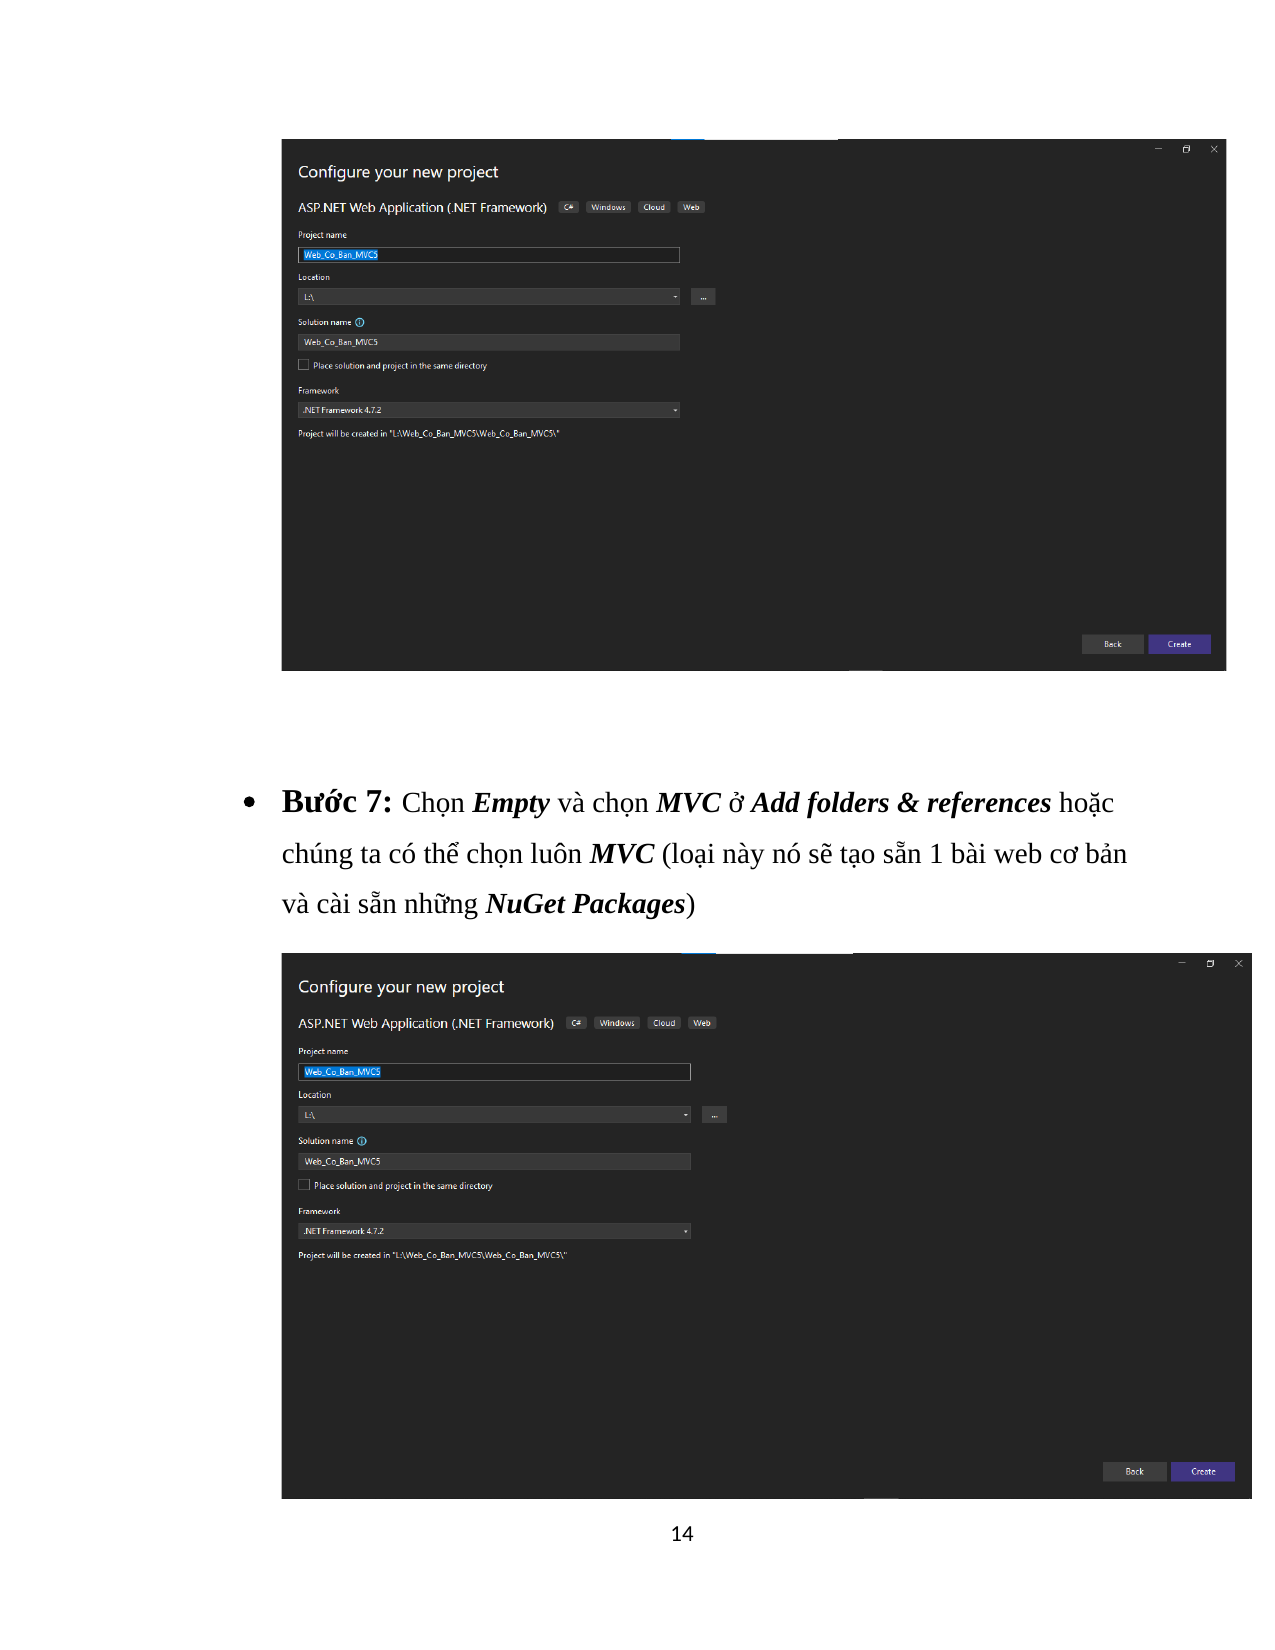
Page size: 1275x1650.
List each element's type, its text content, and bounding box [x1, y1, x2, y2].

picture [281, 953, 1252, 1499]
picture [281, 139, 1227, 671]
list Bước 7: Chọn Empty và chọn MVC ở Add folders & references hoặc chúng ta có thể chọn luôn MVC (loại này nó sẽ tạo sẵn 1 bài web cơ bản và cài sẵn những NuGet Packages) [244, 781, 1157, 920]
